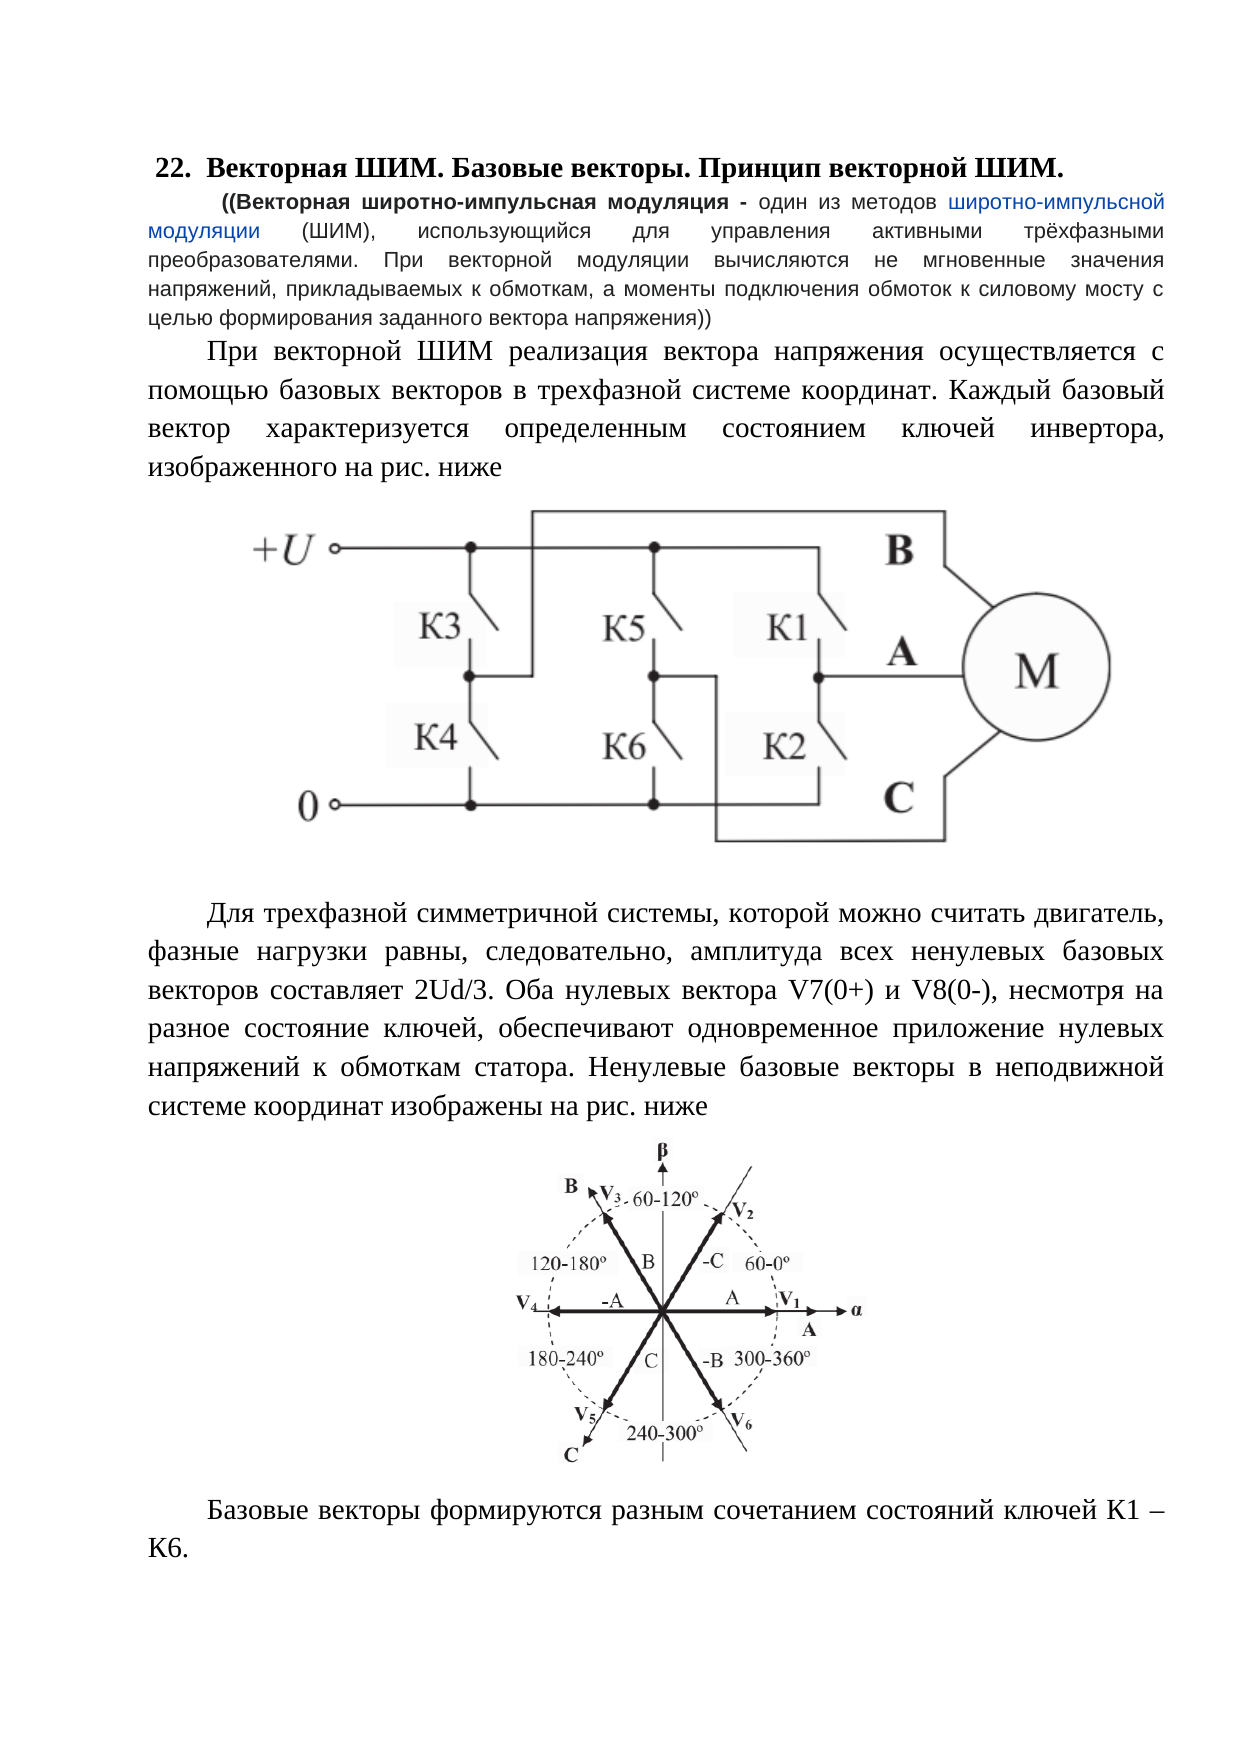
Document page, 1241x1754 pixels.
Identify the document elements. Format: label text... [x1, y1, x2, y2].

text При векторной ШИМ реализация вектора напряжения осуществляется с помощью базовых векторов в трехфазной системе координат. Каждый базовый вектор характеризуется определенным состоянием ключей инвертора, изображенного на рис. ниже [148, 333, 1165, 482]
text Базовые векторы формируются разным сочетанием состояний ключей К1 – К6. [148, 1492, 1165, 1564]
text ((Векторная широтно-импульсная модуляция - один из методов широтно-импульсной модуляции (ШИМ), использующийся для управления активными трёхфазными преобразователями. При векторной модуляции вычисляются не мгновенные значения напряжений, прикладываемых к обмоткам, а моменты подключения обмоток к силовому мосту с целью формирования заданного вектора напряжения)) [148, 188, 1165, 218]
text ((Векторная широтно-импульсная модуляция - один из методов широтно-импульсной модуляции (ШИМ), использующийся для управления активными трёхфазными преобразователями. При векторной модуляции вычисляются не мгновенные значения напряжений, прикладываемых к обмоткам, а моменты подключения обмоток к силовому мосту с целью формирования заданного вектора напряжения)) [148, 301, 1165, 329]
subtitle 22. Векторная ШИМ. Базовые векторы. Принцип векторной ШИМ. [148, 150, 1165, 183]
text Для трехфазной симметричной системы, которой можно считать двигатель, фазные нагрузки равны, следовательно, амплитуда всех ненулевых базовых векторов составляет 2Ud/3. Оба нулевых вектора V7(0+) и V8(0-), несмотря на разное состояние ключей, обеспечивают одновременное приложение нулевых напряжений к обмоткам статора. Ненулевые базовые векторы в неподвижной системе координат изображены на рис. ниже [148, 895, 1165, 1121]
picture [227, 487, 1145, 891]
picture [489, 1126, 883, 1488]
